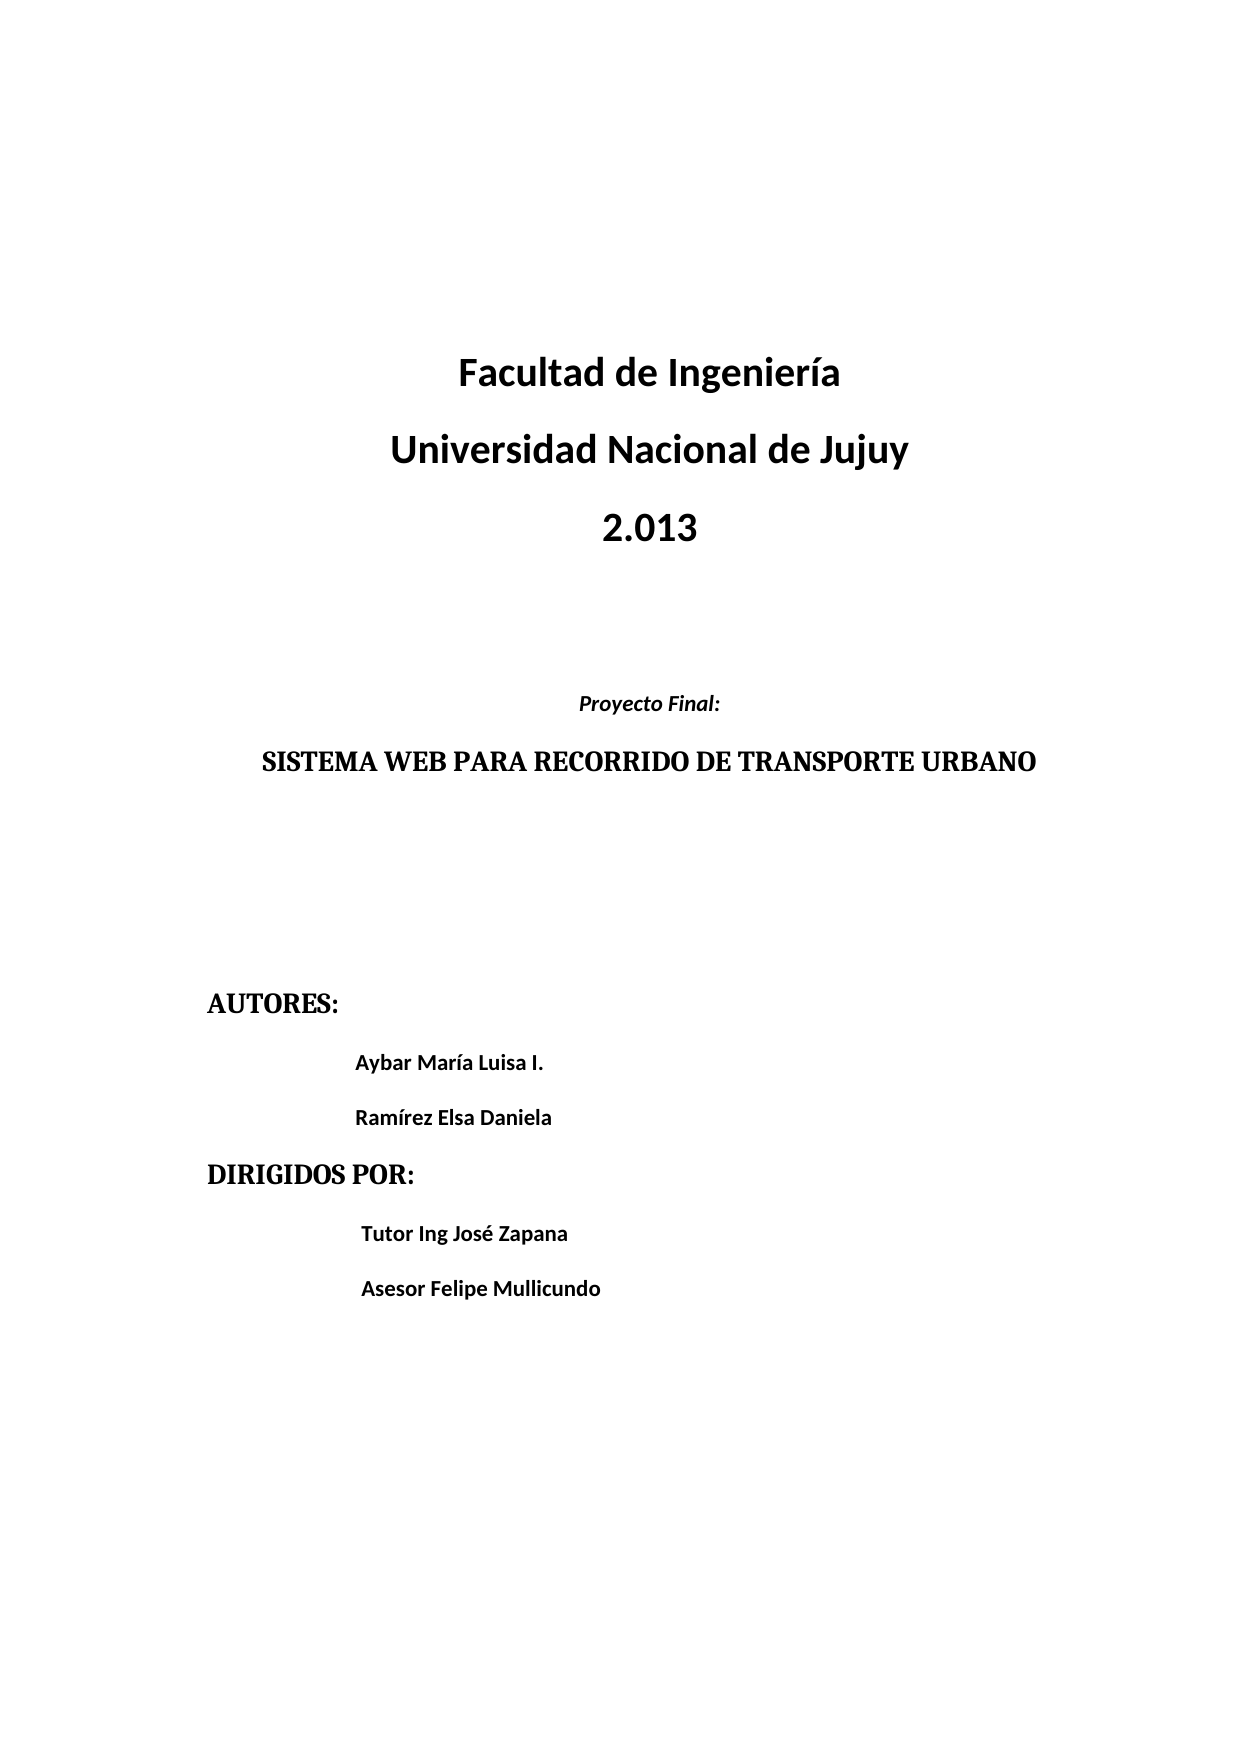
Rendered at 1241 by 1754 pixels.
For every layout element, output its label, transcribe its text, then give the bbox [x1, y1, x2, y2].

text 2.013 [148, 501, 1092, 552]
text Facultad de Ingeniería [148, 346, 1092, 396]
text Proyecto Final: [148, 689, 1092, 718]
text Universidad Nacional de Jujuy [148, 423, 1092, 474]
